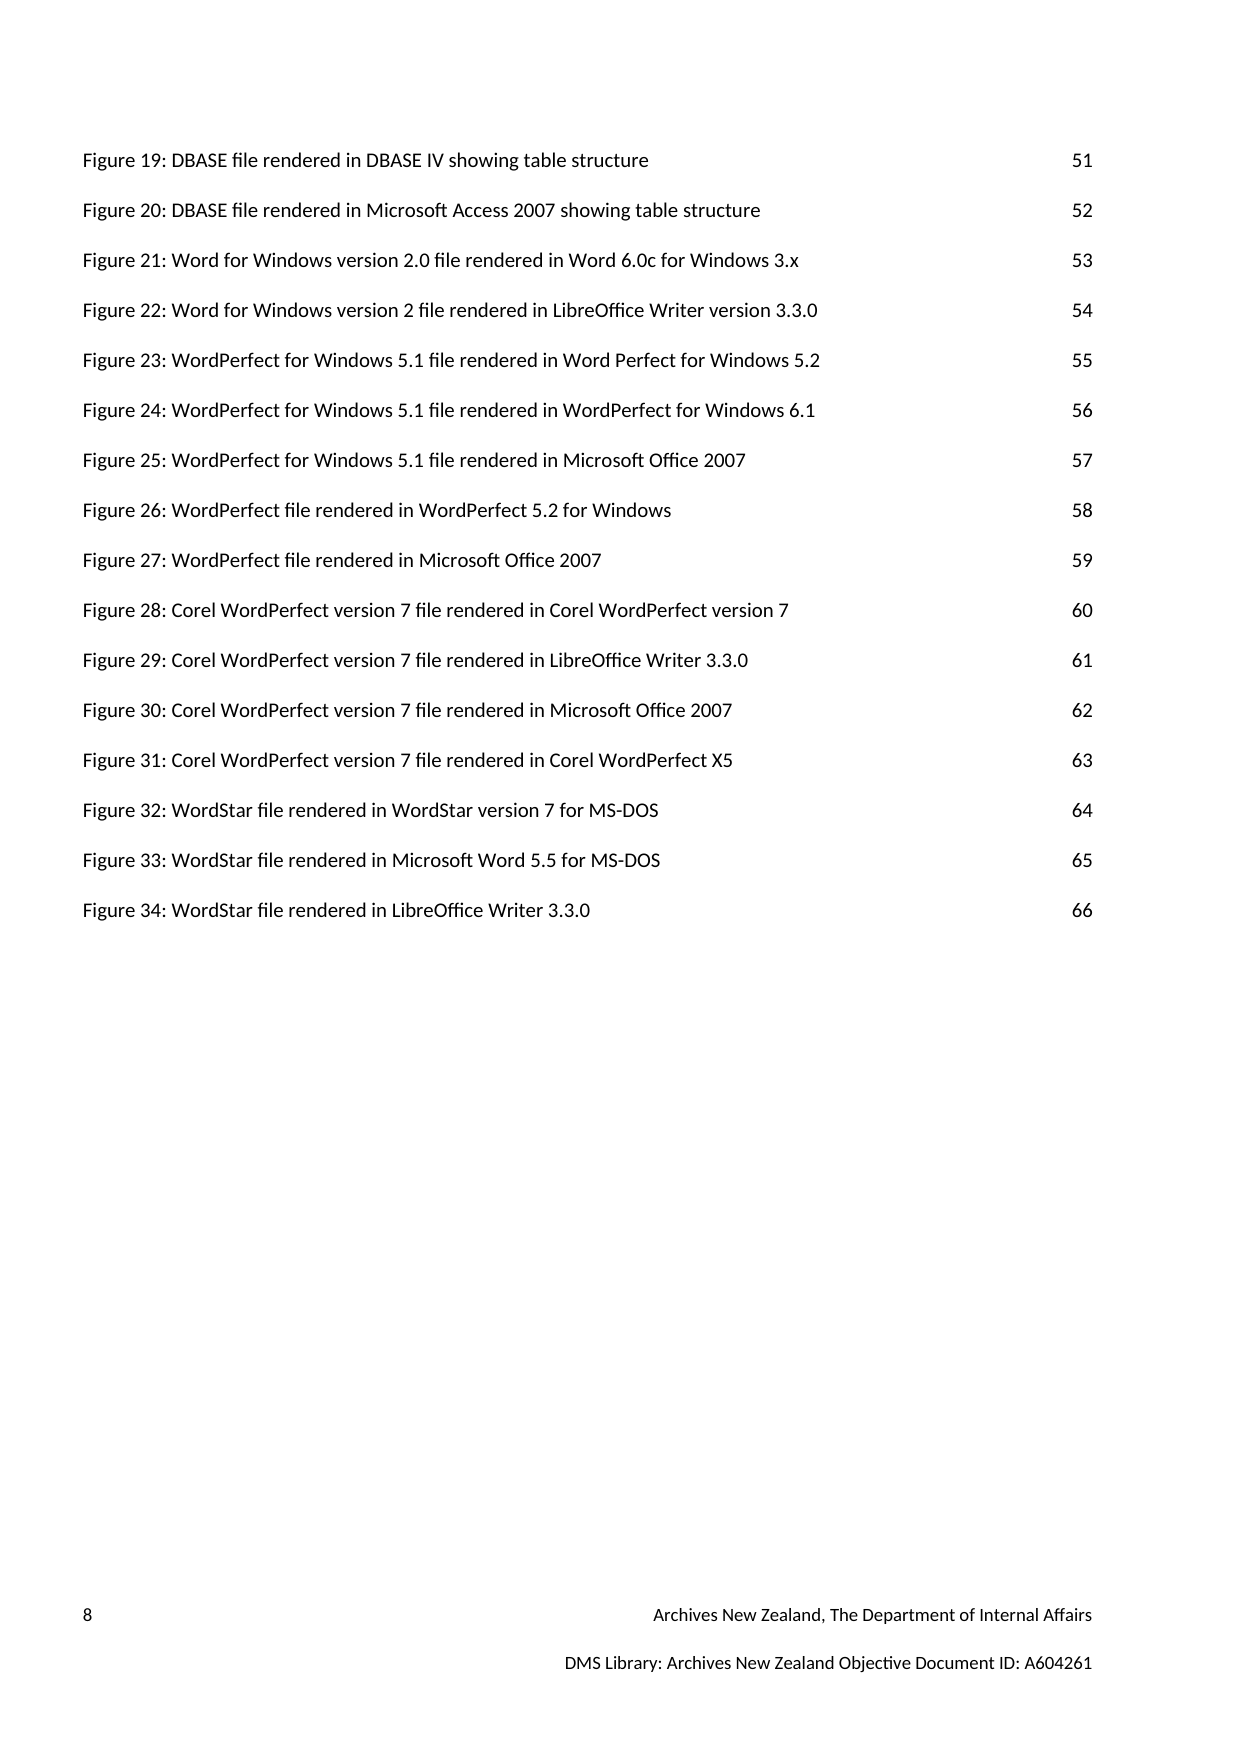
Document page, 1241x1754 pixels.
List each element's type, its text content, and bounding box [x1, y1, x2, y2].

text Figure 22: Word for Windows version 2 file rendered in LibreOffice Writer version 3.3.0 54 [83, 298, 1092, 323]
text Figure 28: Corel WordPerfect version 7 file rendered in Corel WordPerfect version 7 60 [83, 598, 1092, 623]
text Figure 34: WordStar file rendered in LibreOffice Writer 3.3.0 66 [83, 898, 1092, 923]
text Figure 27: WordPerfect file rendered in Microsoft Office 2007 59 [83, 548, 1092, 573]
text Figure 33: WordStar file rendered in Microsoft Word 5.5 for MS-DOS 65 [83, 848, 1092, 873]
text Figure 29: Corel WordPerfect version 7 file rendered in LibreOffice Writer 3.3.0 61 [83, 648, 1092, 673]
text Figure 23: WordPerfect for Windows 5.1 file rendered in Word Perfect for Windows 5.2 55 [83, 348, 1092, 373]
text Figure 31: Corel WordPerfect version 7 file rendered in Corel WordPerfect X5 63 [83, 748, 1092, 773]
text Figure 20: DBASE file rendered in Microsoft Access 2007 showing table structure 52 [83, 198, 1092, 223]
text Figure 19: DBASE file rendered in DBASE IV showing table structure 51 [83, 148, 1092, 173]
text Figure 26: WordPerfect file rendered in WordPerfect 5.2 for Windows 58 [83, 498, 1092, 523]
text Figure 24: WordPerfect for Windows 5.1 file rendered in WordPerfect for Windows 6.1 56 [83, 398, 1092, 423]
text Figure 21: Word for Windows version 2.0 file rendered in Word 6.0c for Windows 3.x 53 [83, 248, 1092, 273]
text Figure 32: WordStar file rendered in WordStar version 7 for MS-DOS 64 [83, 798, 1092, 823]
text Figure 25: WordPerfect for Windows 5.1 file rendered in Microsoft Office 2007 57 [83, 448, 1092, 473]
text Figure 30: Corel WordPerfect version 7 file rendered in Microsoft Office 2007 62 [83, 698, 1092, 723]
